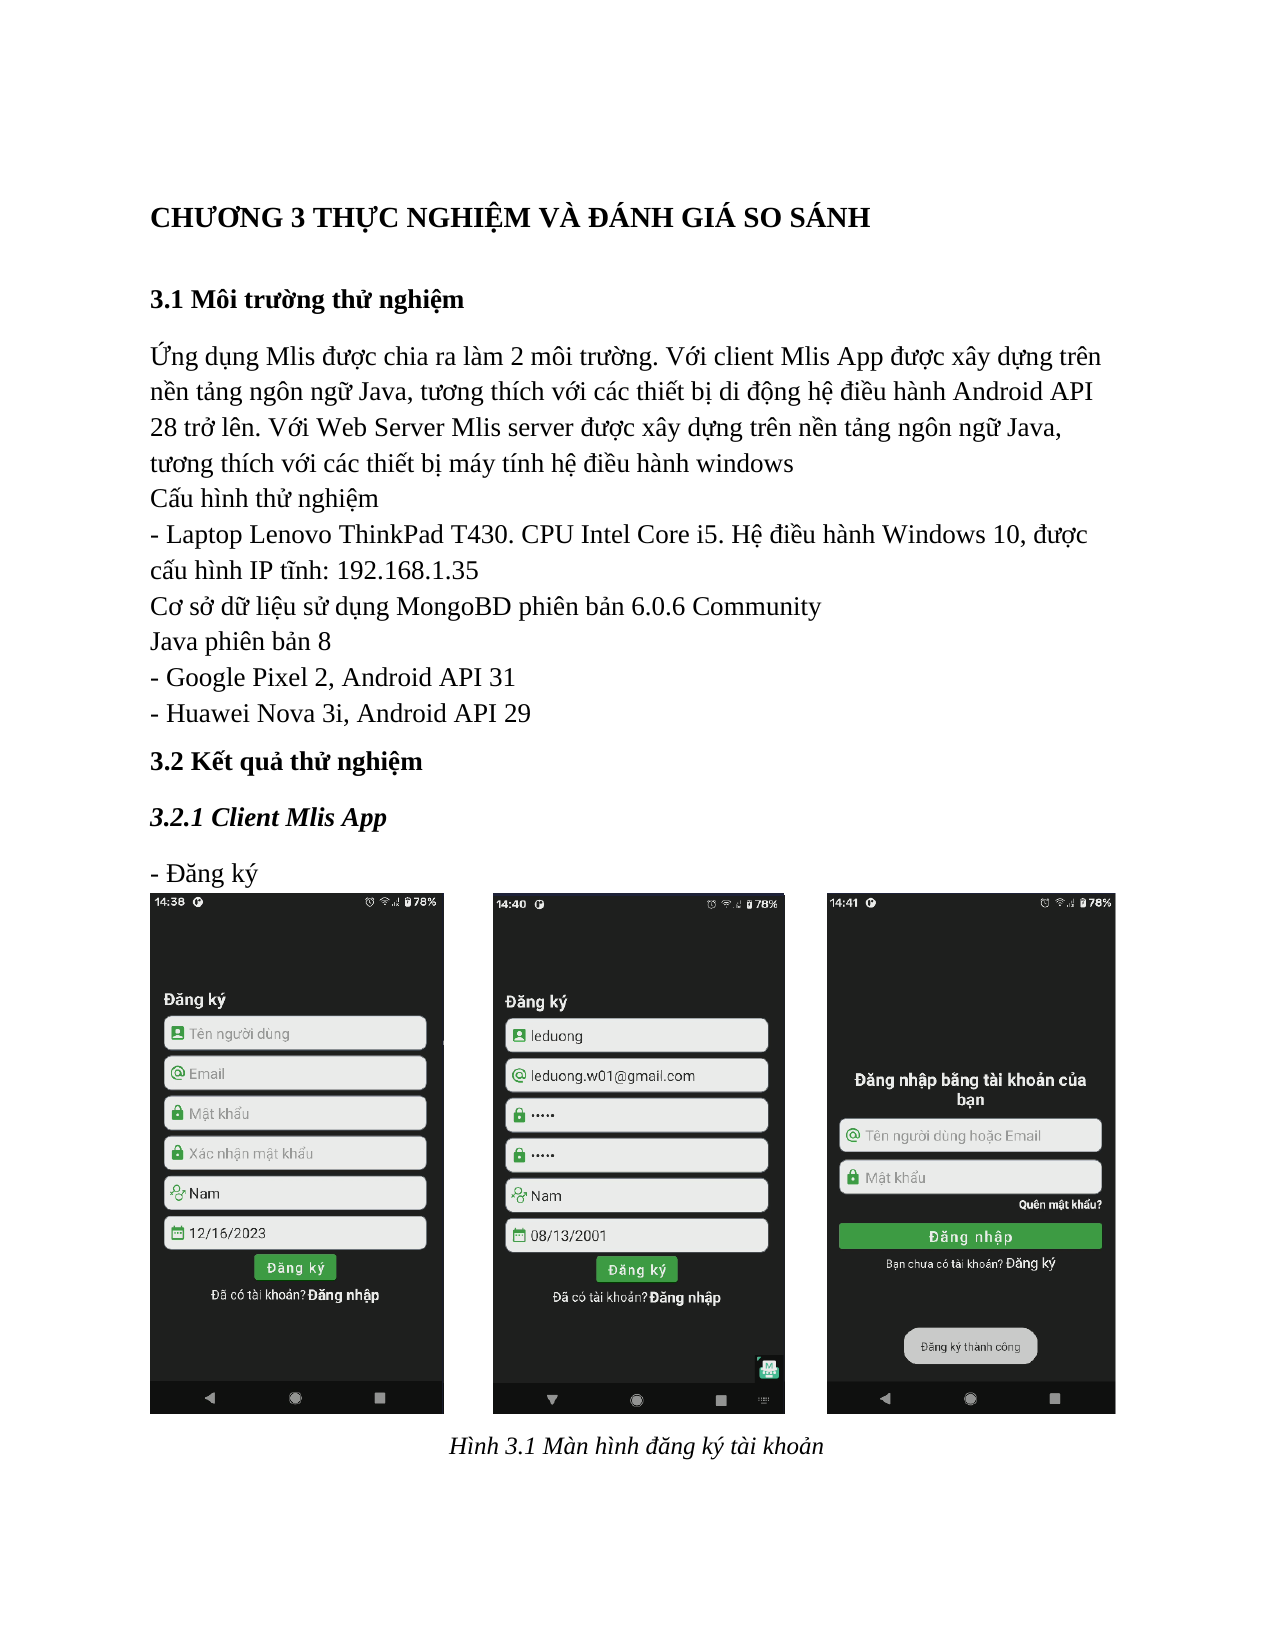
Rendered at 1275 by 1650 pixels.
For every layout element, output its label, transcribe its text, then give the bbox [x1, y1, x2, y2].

text - Laptop Lenovo ThinkPad T430. CPU Intel Core i5. Hệ điều hành Windows 10, được cấu hình IP tĩnh: 192.168.1.35 [150, 518, 1125, 585]
subtitle THỰC NGHIỆM VÀ ĐÁNH GIÁ SO SÁNH [150, 200, 1125, 233]
text - Đăng ký [150, 857, 1125, 889]
text Cơ sở dữ liệu sử dụng MongoBD phiên bản 6.0.6 Community [150, 590, 1125, 621]
text Cấu hình thử nghiệm [150, 483, 1125, 514]
subtitle Kết quả thử nghiệm [150, 745, 1125, 776]
text - Google Pixel 2, Android API 31 [150, 661, 1125, 692]
text Ứng dụng Mlis được chia ra làm 2 môi trường. Với client Mlis App được xây dựng trên nền tảng ngôn ngữ Java, tương thích với các thiết bị di động hệ điều hành Android API 28 trở lên. Với Web Server Mlis server được xây dựng trên nền tảng ngôn ngữ Java, tương thích với các thiết bị máy tính hệ điều hành windows [150, 340, 1125, 478]
text Hình 3.1 Màn hình đăng ký tài khoản [150, 1431, 1125, 1459]
subtitle Client Mlis App [150, 801, 1125, 832]
text Java phiên bản 8 [150, 626, 1125, 657]
subtitle Môi trường thử nghiệm [150, 283, 1125, 315]
text - Huawei Nova 3i, Android API 29 [150, 697, 1125, 728]
picture [150, 893, 1116, 1414]
